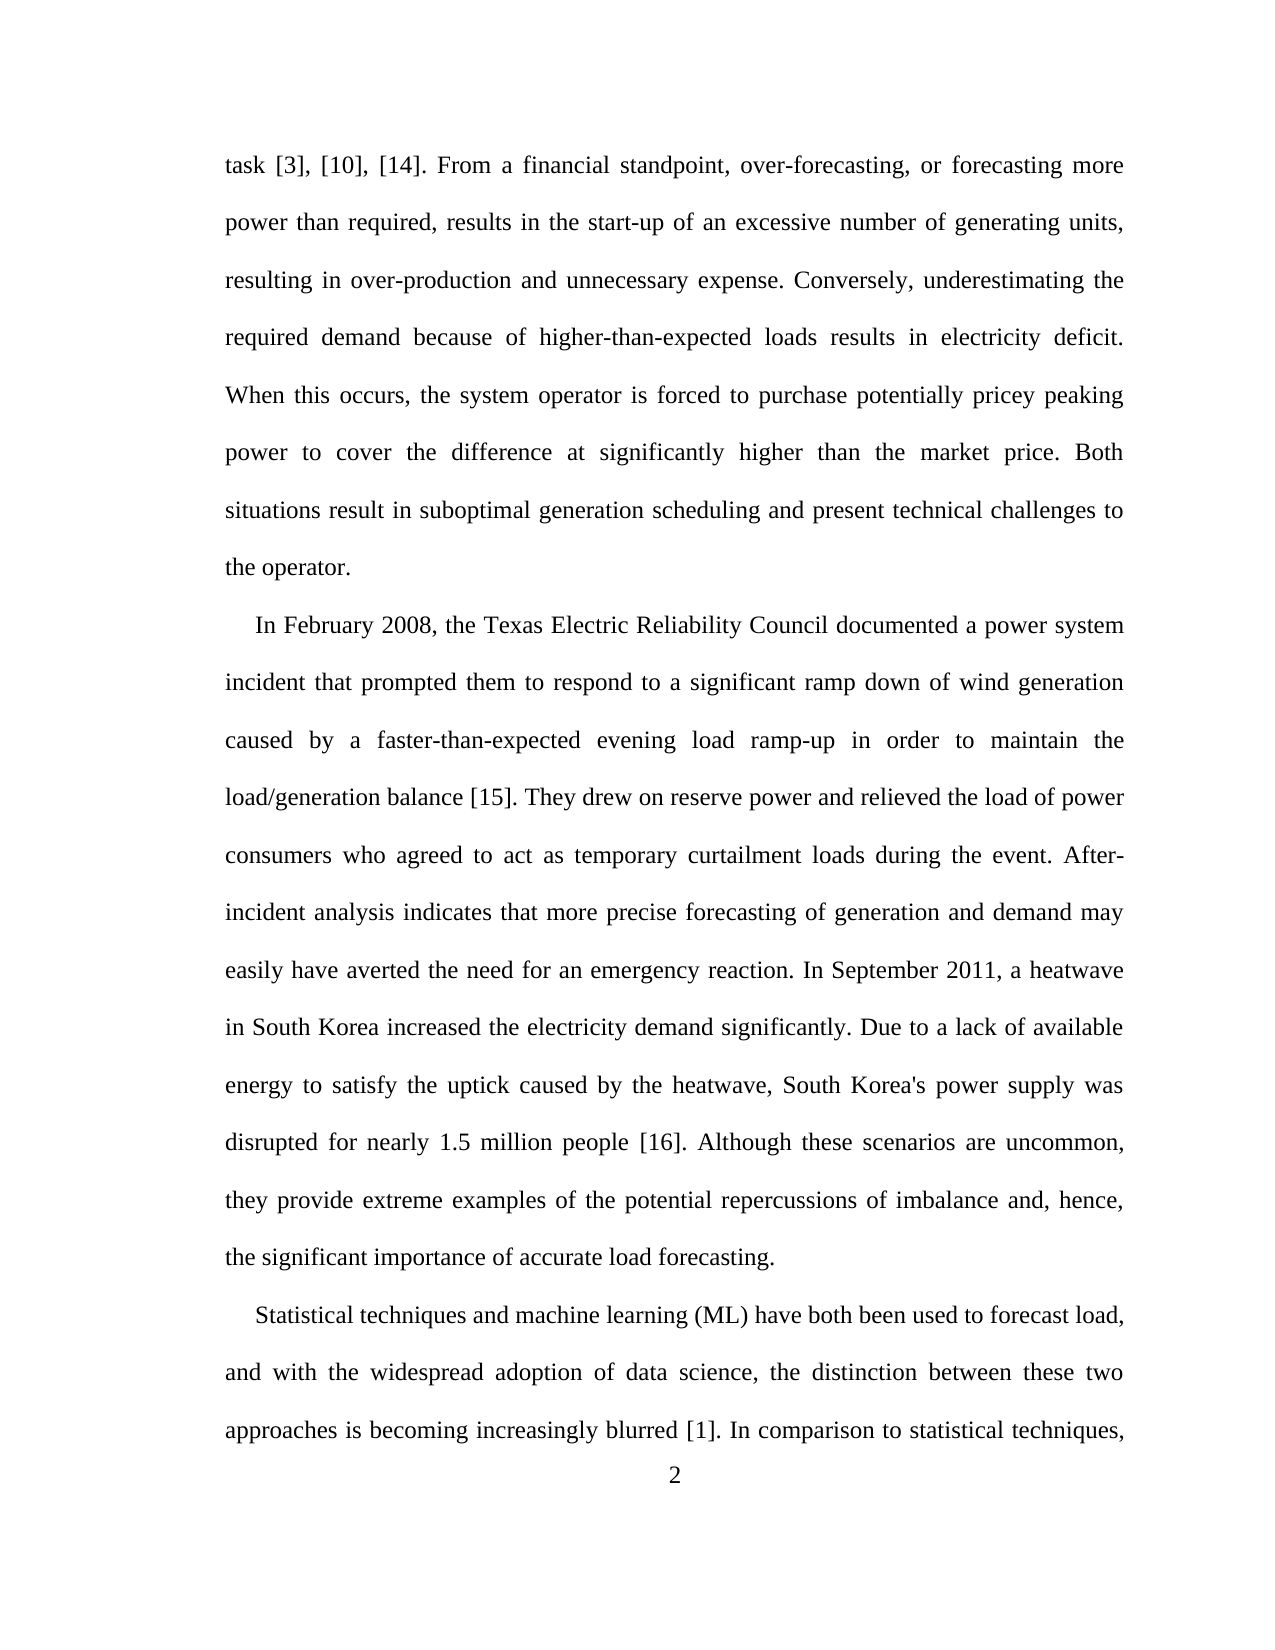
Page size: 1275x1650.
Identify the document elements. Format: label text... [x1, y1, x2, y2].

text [225, 150, 1125, 581]
text In February 2008, the Texas Electric Reliability Council documented a power system incident that prompted them to respond to a significant ramp down of wind generation caused by a faster-than-expected evening load ramp-up in order to maintain the load/generation balance [15]. They drew on reserve power and relieved the load of power consumers who agreed to act as temporary curtailment loads during the event. After-incident analysis indicates that more precise forecasting of generation and demand may easily have averted the need for an emergency reaction. In September 2011, a heatwave in South Korea increased the electricity demand significantly. Due to a lack of available energy to satisfy the uptick caused by the heatwave, South Korea's power supply was disrupted for nearly 1.5 million people [16]. Although these scenarios are uncommon, they provide extreme examples of the potential repercussions of imbalance and, hence, the significant importance of accurate load forecasting. [225, 610, 1125, 1271]
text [225, 1300, 1125, 1444]
